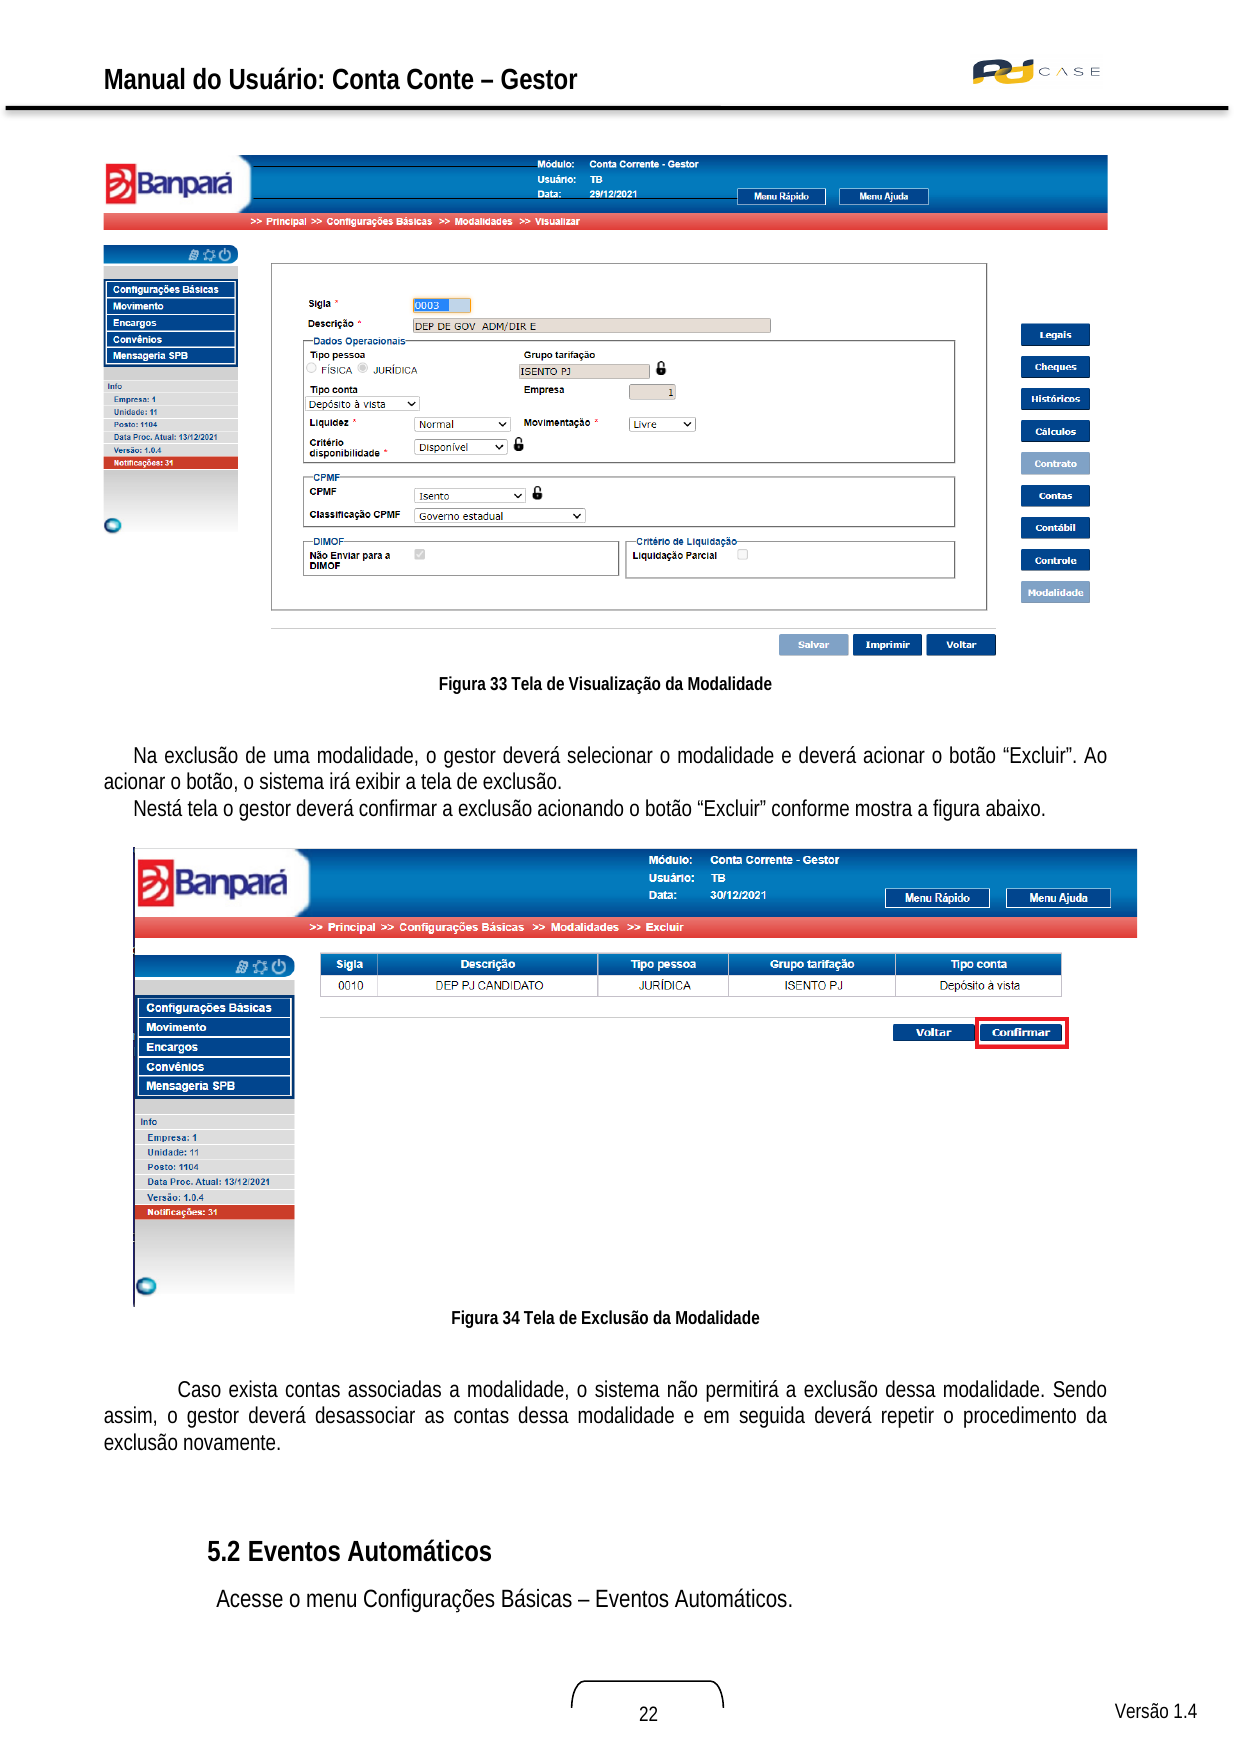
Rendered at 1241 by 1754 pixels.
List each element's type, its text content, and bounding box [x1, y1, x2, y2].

text Caso exista contas associadas a modalidade, o sistema não permitirá a exclusão dessa modalidade. Sendo assim, o gestor deverá desassociar as contas dessa modalidade e em seguida deverá repetir o procedimento da exclusão novamente. [103, 1376, 1107, 1455]
list Eventos Automáticos [207, 1534, 1107, 1567]
picture [103, 155, 1108, 674]
picture [970, 54, 1103, 90]
text Na exclusão de uma modalidade, o gestor deverá selecionar o modalidade e deverá acionar o botão “Excluir”. Ao acionar o botão, o sistema irá exibir a tela de exclusão. [103, 742, 1107, 795]
text Nestá tela o gestor deverá confirmar a exclusão acionando o botão “Excluir” conforme mostra a figura abaixo. [103, 795, 1107, 821]
text Acesse o menu Configurações Básicas – Eventos Automáticos. [216, 1584, 1107, 1613]
picture [133, 847, 1138, 1307]
